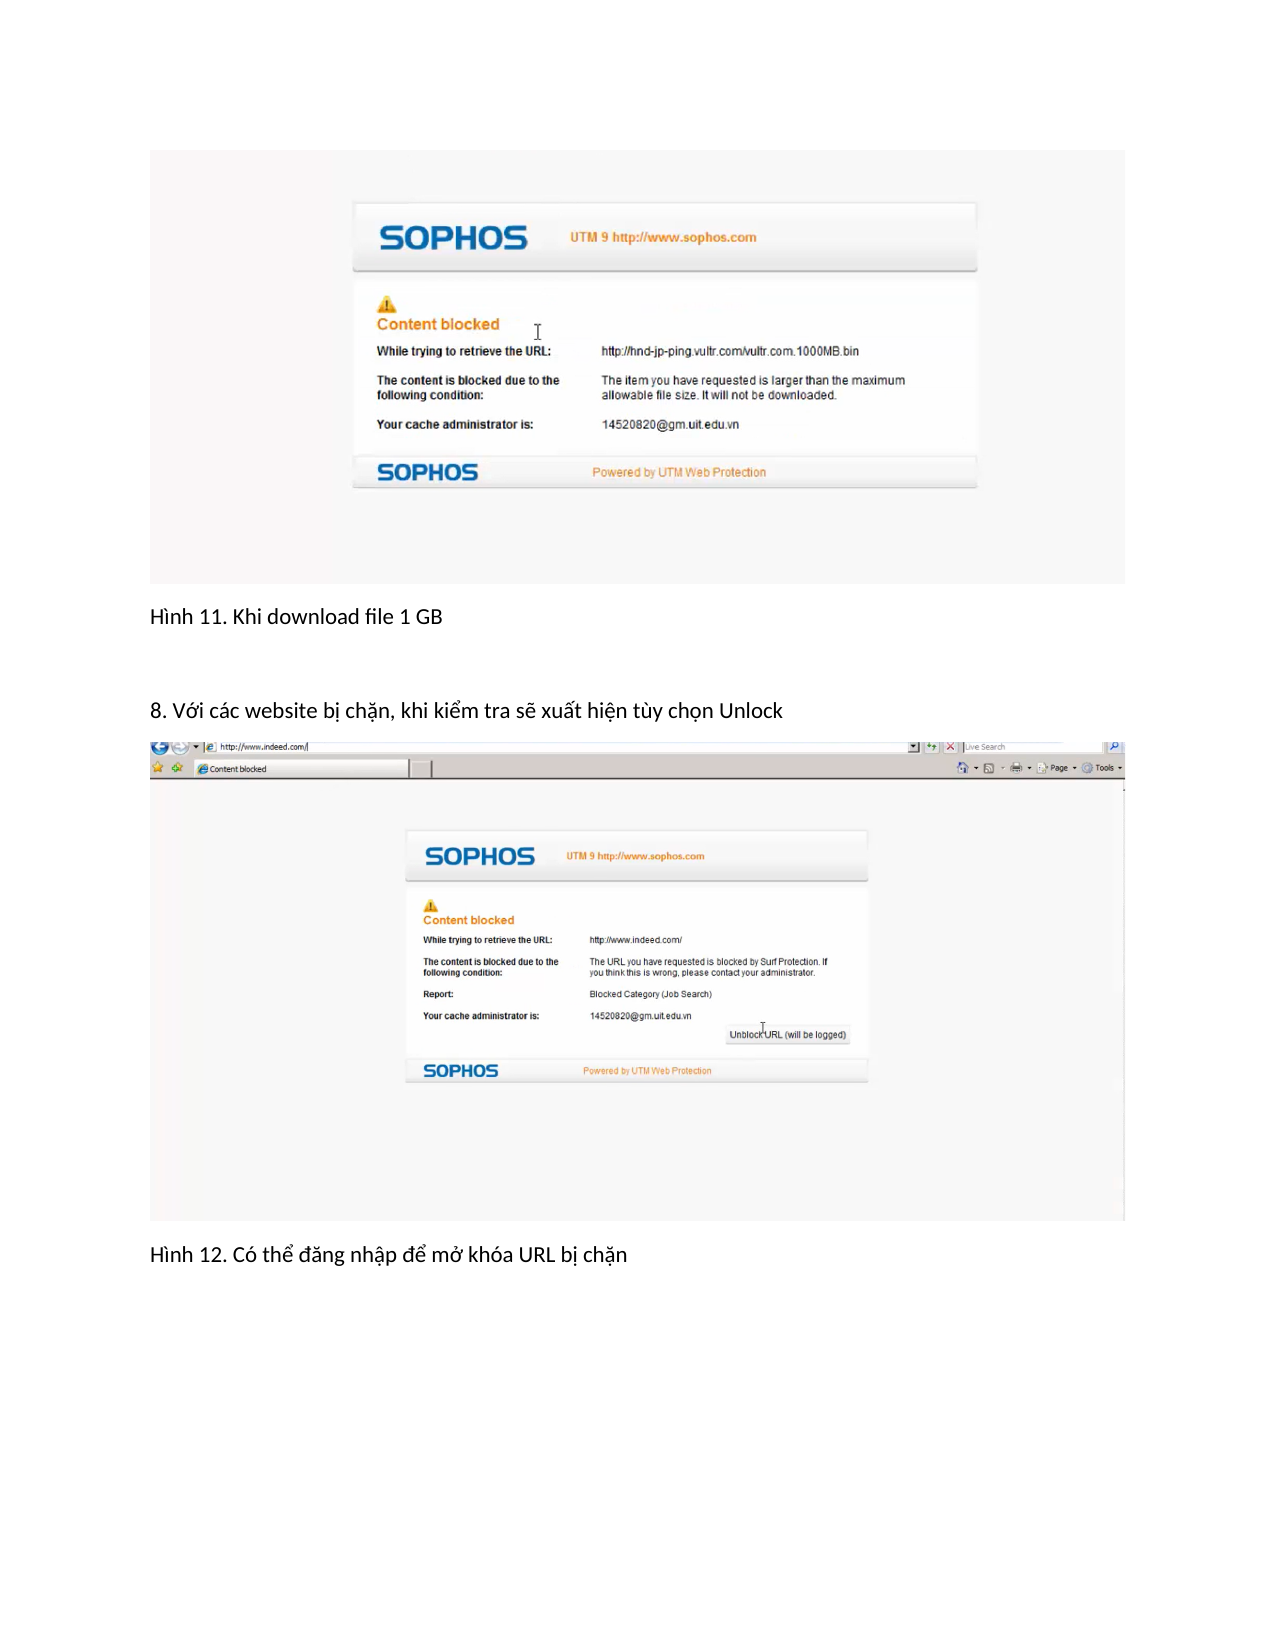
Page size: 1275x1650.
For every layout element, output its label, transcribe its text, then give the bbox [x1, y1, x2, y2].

picture [150, 742, 1125, 1221]
text Hình 12. Có thể đăng nhập để mở khóa URL bị chặn [150, 1240, 1125, 1268]
text Hình 11. Khi download file 1 GB [150, 602, 1125, 630]
picture [150, 150, 1125, 584]
text 8. Với các website bị chặn, khi kiểm tra sẽ xuất hiện tùy chọn Unlock [150, 696, 1125, 724]
